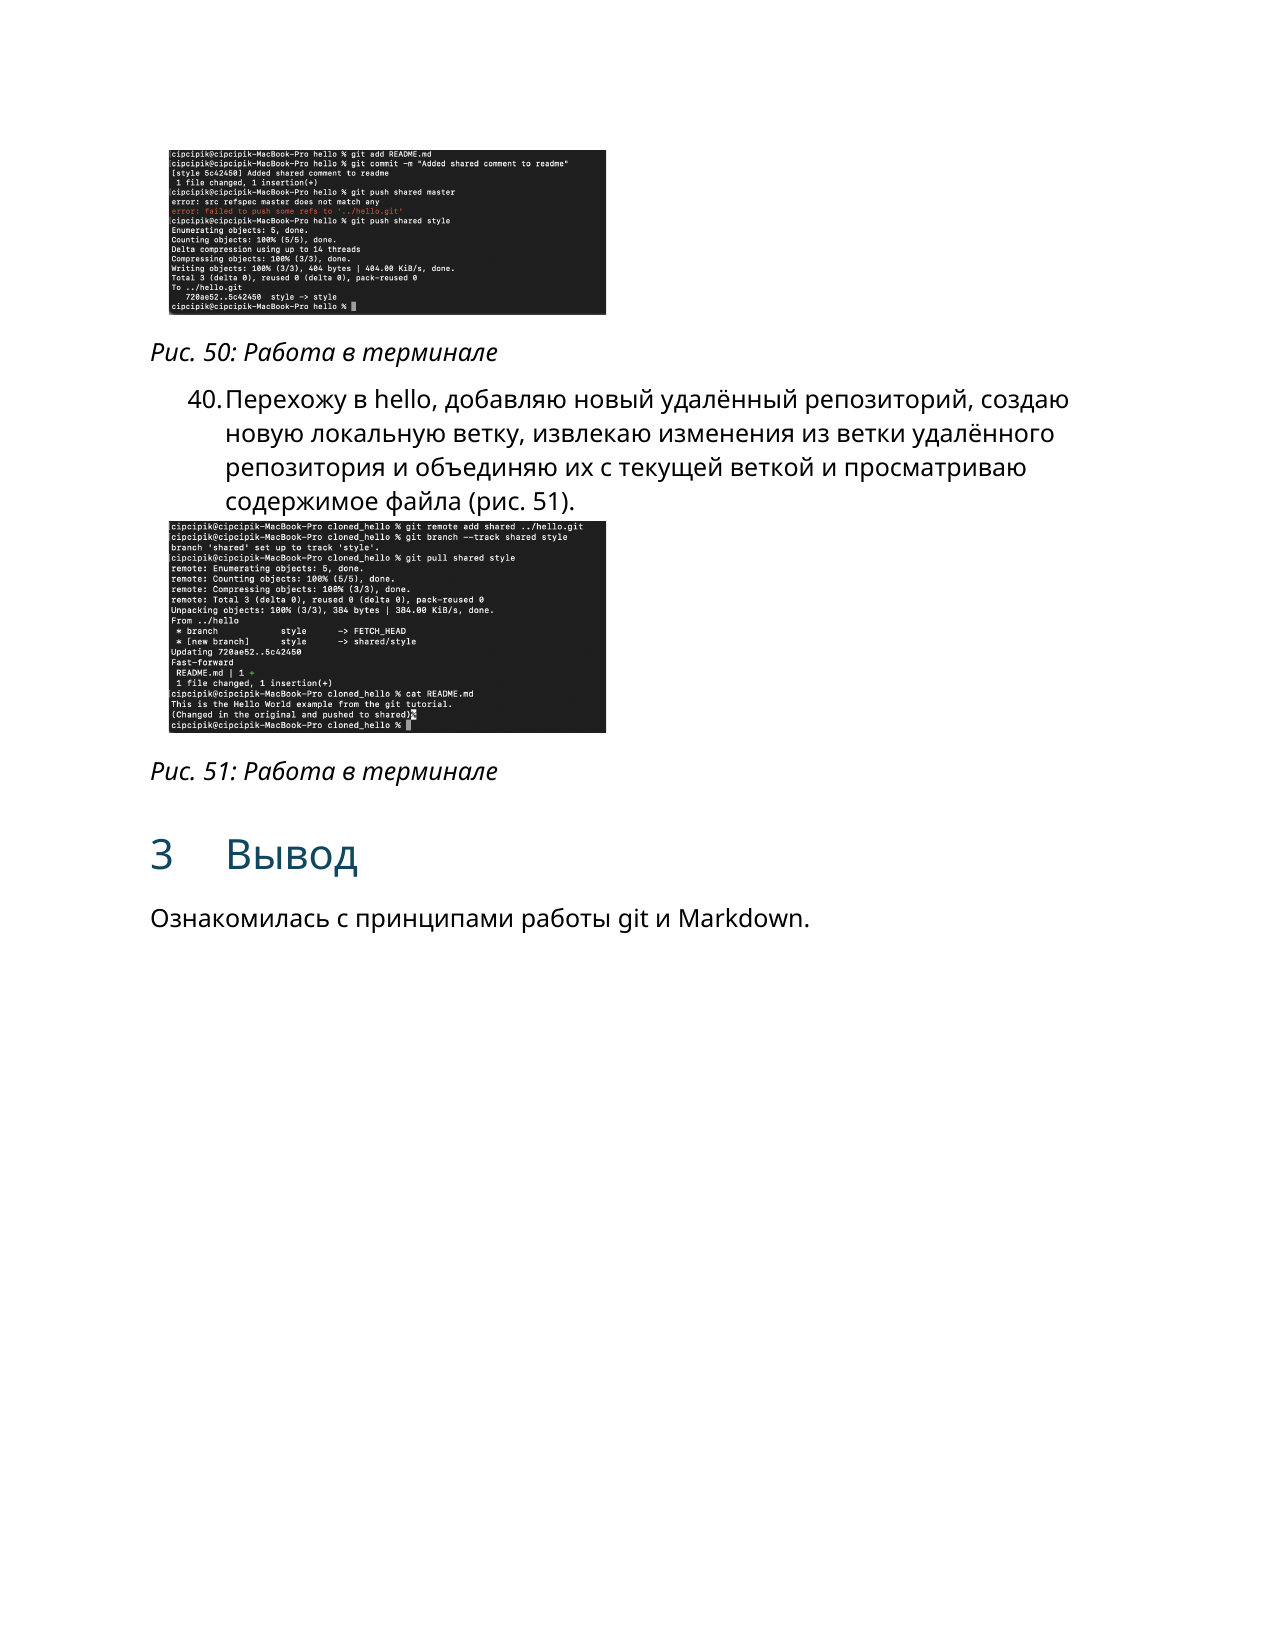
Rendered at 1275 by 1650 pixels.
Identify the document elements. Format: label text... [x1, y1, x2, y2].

picture [168, 150, 607, 315]
text Рис. 51: Работа в терминале [150, 753, 1125, 787]
subtitle 3 Вывод [150, 825, 1125, 882]
text Рис. 50: Работа в терминале [150, 335, 1125, 369]
text Ознакомилась с принципами работы git и Markdown. [150, 901, 1125, 934]
picture [168, 521, 607, 733]
list Перехожу в hello, добавляю новый удалённый репозиторий, создаю новую локальную ветку, извлекаю изменения из ветки удалённого репозитория и объединяю их с текущей веткой и просматриваю содержимое файла (рис. 51). [187, 382, 1125, 518]
